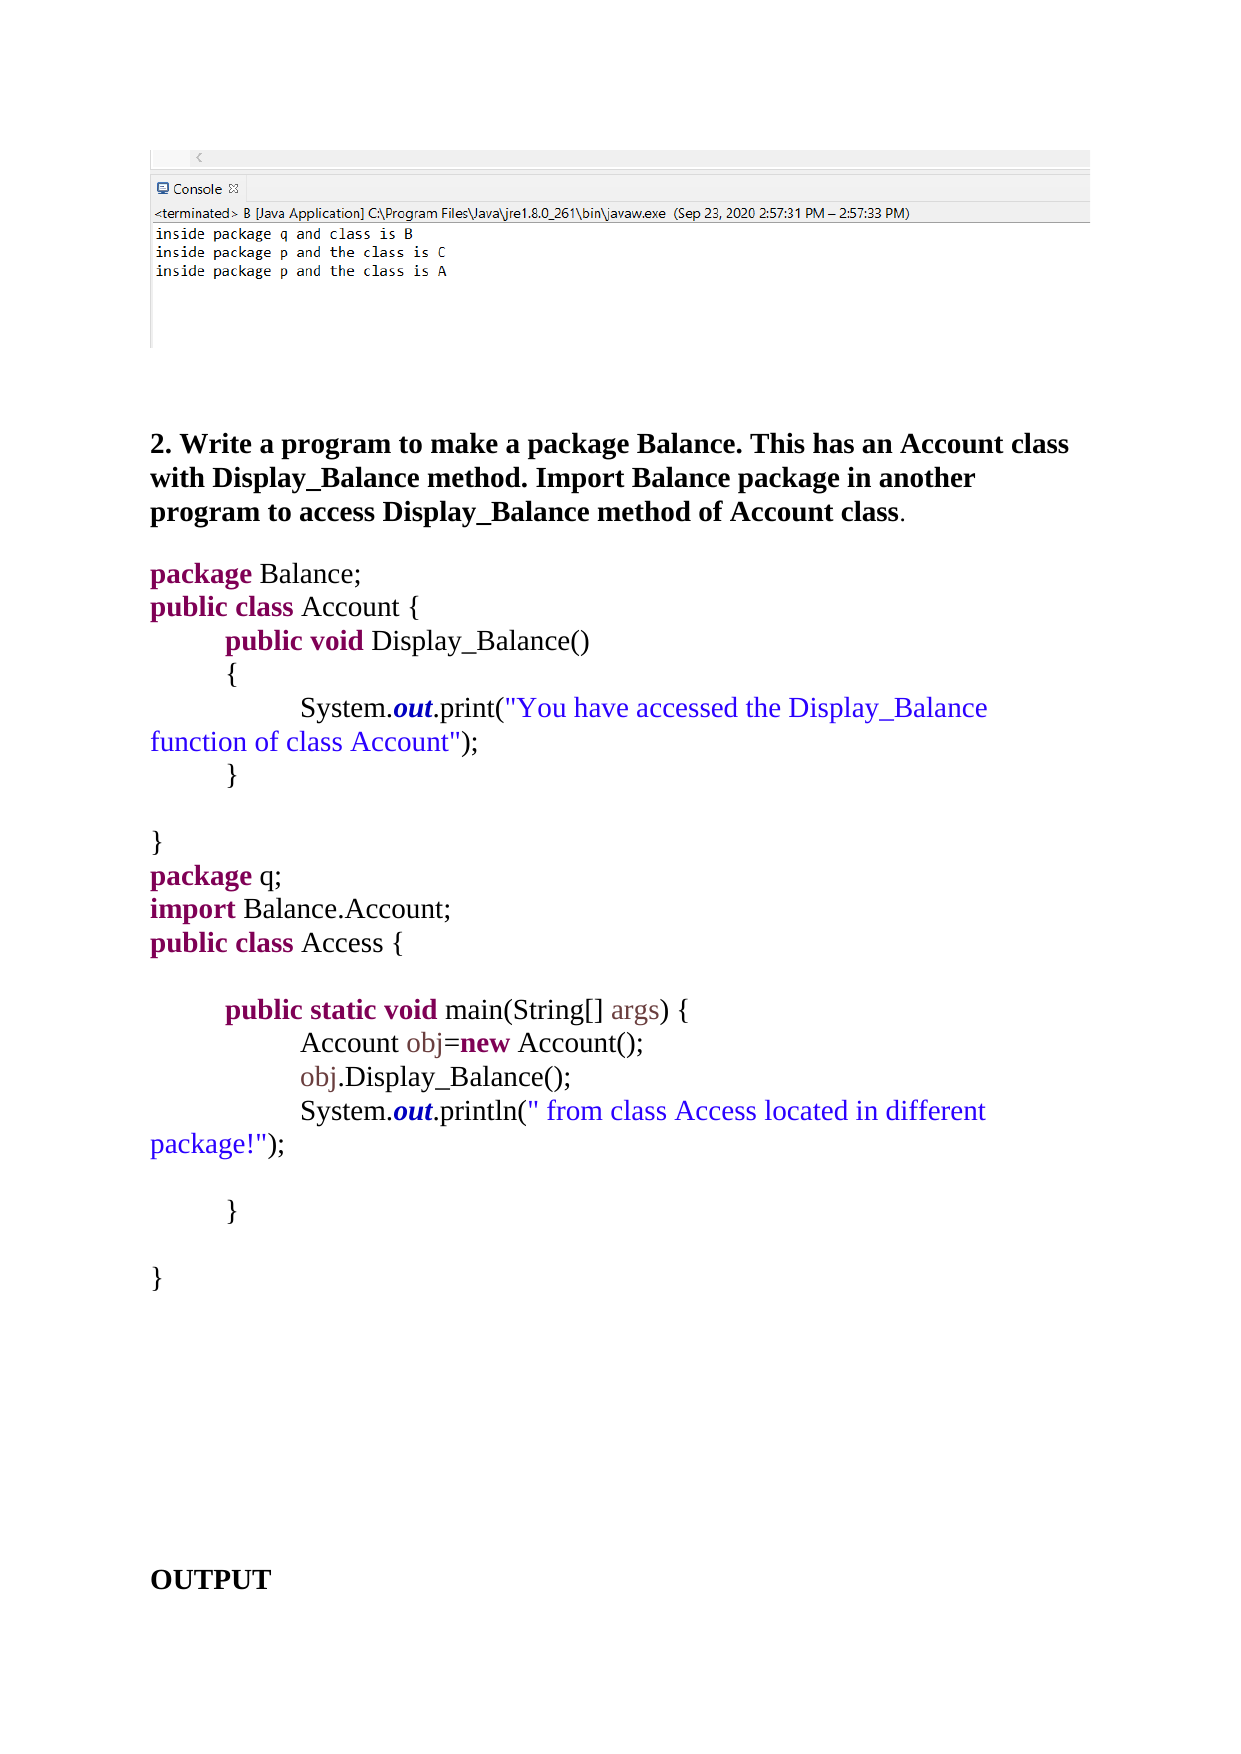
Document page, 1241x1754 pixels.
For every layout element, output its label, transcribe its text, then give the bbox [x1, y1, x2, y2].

text Account obj=new Account(); [150, 1026, 1090, 1059]
text } [150, 1193, 1090, 1227]
text OUTPUT [150, 1562, 1090, 1596]
text public class Access { [150, 925, 1090, 958]
text public void Display_Balance() [150, 623, 1090, 657]
text public class Account { [150, 589, 1090, 623]
text import Balance.Account; [150, 891, 1090, 925]
text } [150, 824, 1090, 858]
text public static void main(String[] args) { [150, 992, 1090, 1026]
text } [150, 1260, 1090, 1294]
picture [150, 150, 1091, 348]
text System.out.println(" from class Access located in different package!"); [150, 1093, 1090, 1160]
text } [150, 757, 1090, 791]
text package Balance; [150, 556, 1090, 589]
text 2. Write a program to make a package Balance. This has an Account class with Display_Balance method. Import Balance package in another program to access Display_Balance method of Account class. [150, 427, 1090, 527]
text { [150, 657, 1090, 690]
text System.out.print("You have accessed the Display_Balance function of class Account"); [150, 690, 1090, 757]
text obj.Display_Balance(); [150, 1059, 1090, 1093]
text package q; [150, 858, 1090, 891]
